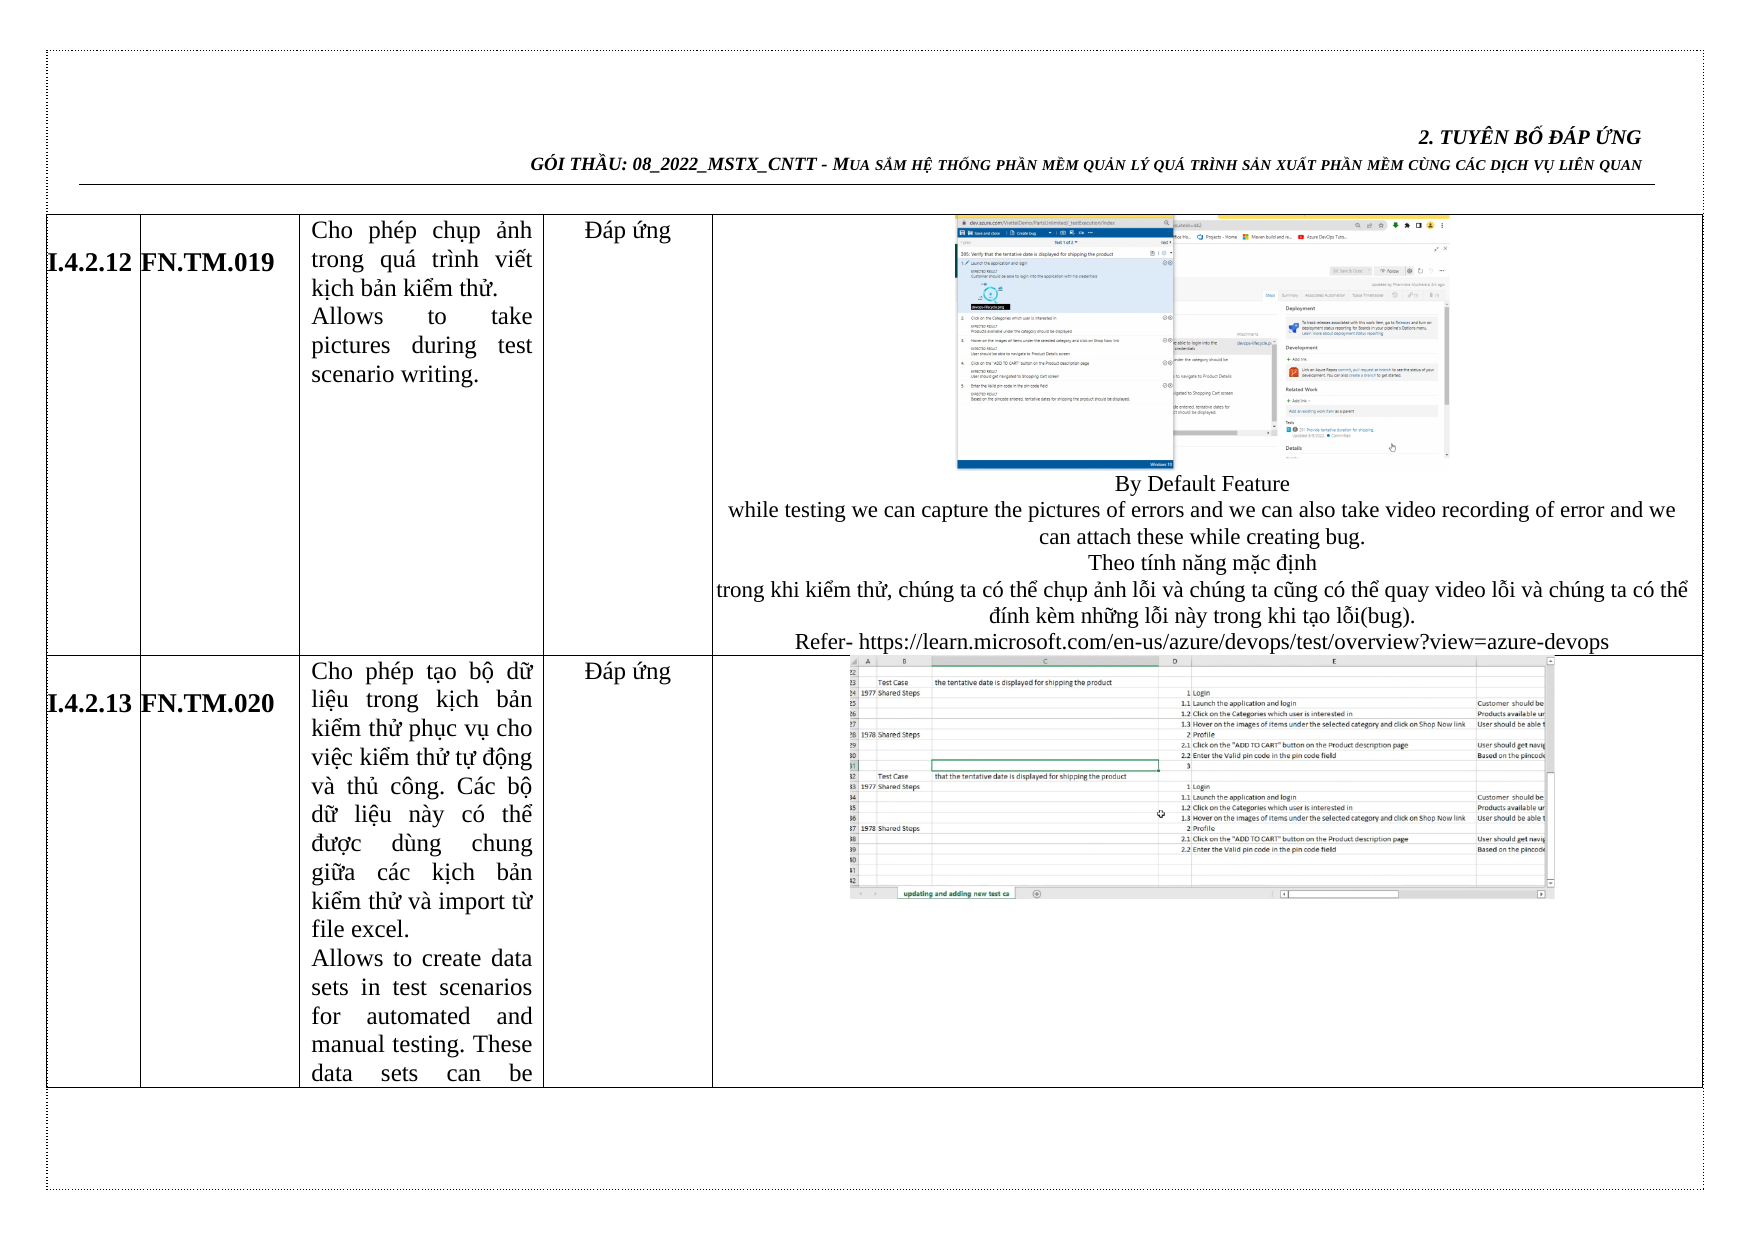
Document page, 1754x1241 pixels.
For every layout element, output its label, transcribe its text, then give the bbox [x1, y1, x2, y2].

table_cell Cho phép chụp ảnh trong quá trình viết kịch bản kiểm thử. Allows to take pictures during test scenario writing. [300, 215, 543, 655]
table_cell By Default Feature while testing we can capture the pictures of errors and we can also take video recording of error and we can attach these while creating bug. Theo tính năng mặc định trong khi kiểm thử, chúng ta có thể chụp ảnh lỗi và chúng ta cũng có thể quay video lỗi và chúng ta có thể đính kèm những lỗi này trong khi tạo lỗi(bug). Refer- https://learn.microsoft.com/en-us/azure/devops/test/overview?view=azure-devops [713, 215, 1702, 655]
picture [955, 215, 1450, 471]
table_cell FN.TM.020 [141, 656, 299, 1087]
picture [850, 655, 1555, 899]
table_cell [300, 656, 543, 1087]
table_cell I.4.2.12 [47, 215, 140, 655]
table_cell Đáp ứng [544, 215, 712, 655]
table_cell FN.TM.019 [141, 215, 299, 655]
table_cell Đáp ứng [544, 656, 712, 1087]
table_cell I.4.2.13 [47, 656, 140, 1087]
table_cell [713, 656, 1702, 1087]
